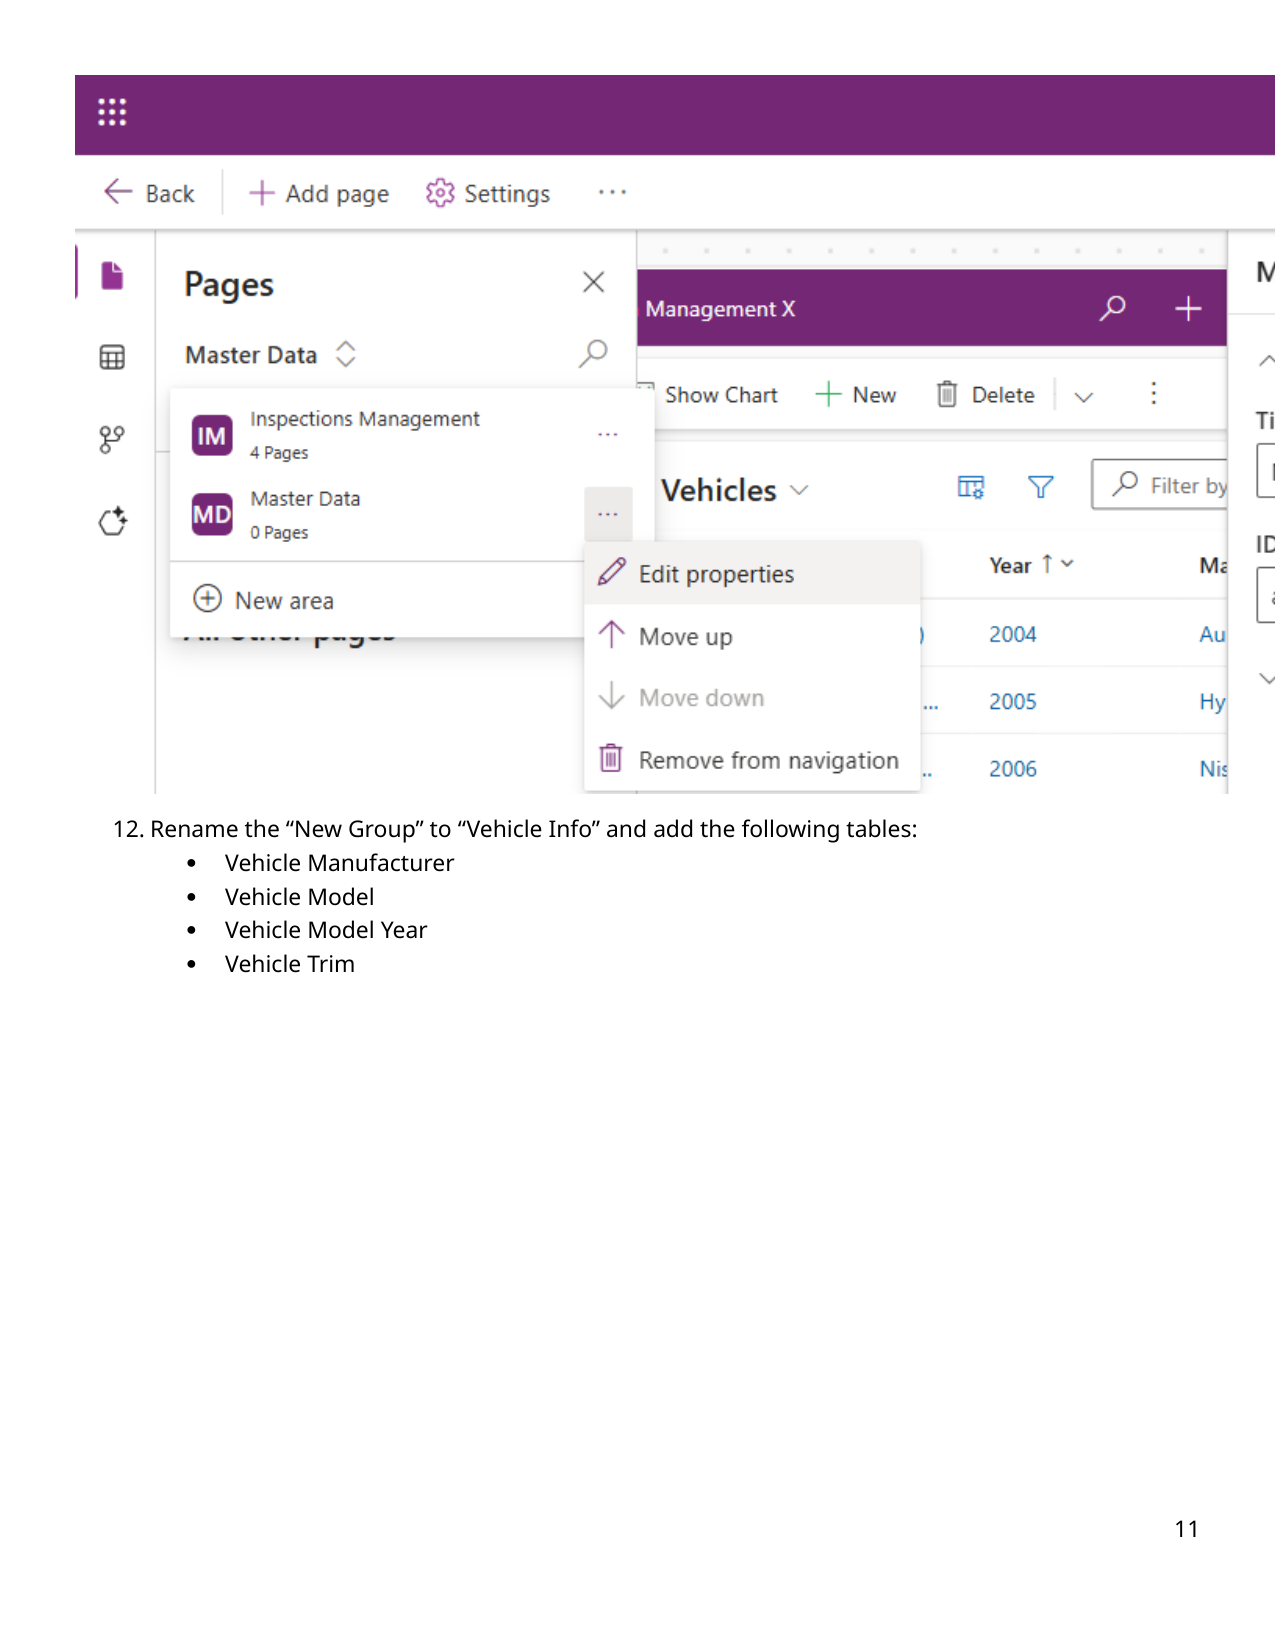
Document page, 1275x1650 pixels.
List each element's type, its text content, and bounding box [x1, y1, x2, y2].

list Vehicle Model Year [187, 914, 1200, 946]
picture [75, 75, 1275, 794]
list Vehicle Manufacturer [187, 847, 1200, 878]
list Rename the “New Group” to “Vehicle Info” and add the following tables: [112, 813, 1200, 844]
list Vehicle Trim [187, 948, 1200, 1013]
list Vehicle Model [187, 881, 1200, 912]
